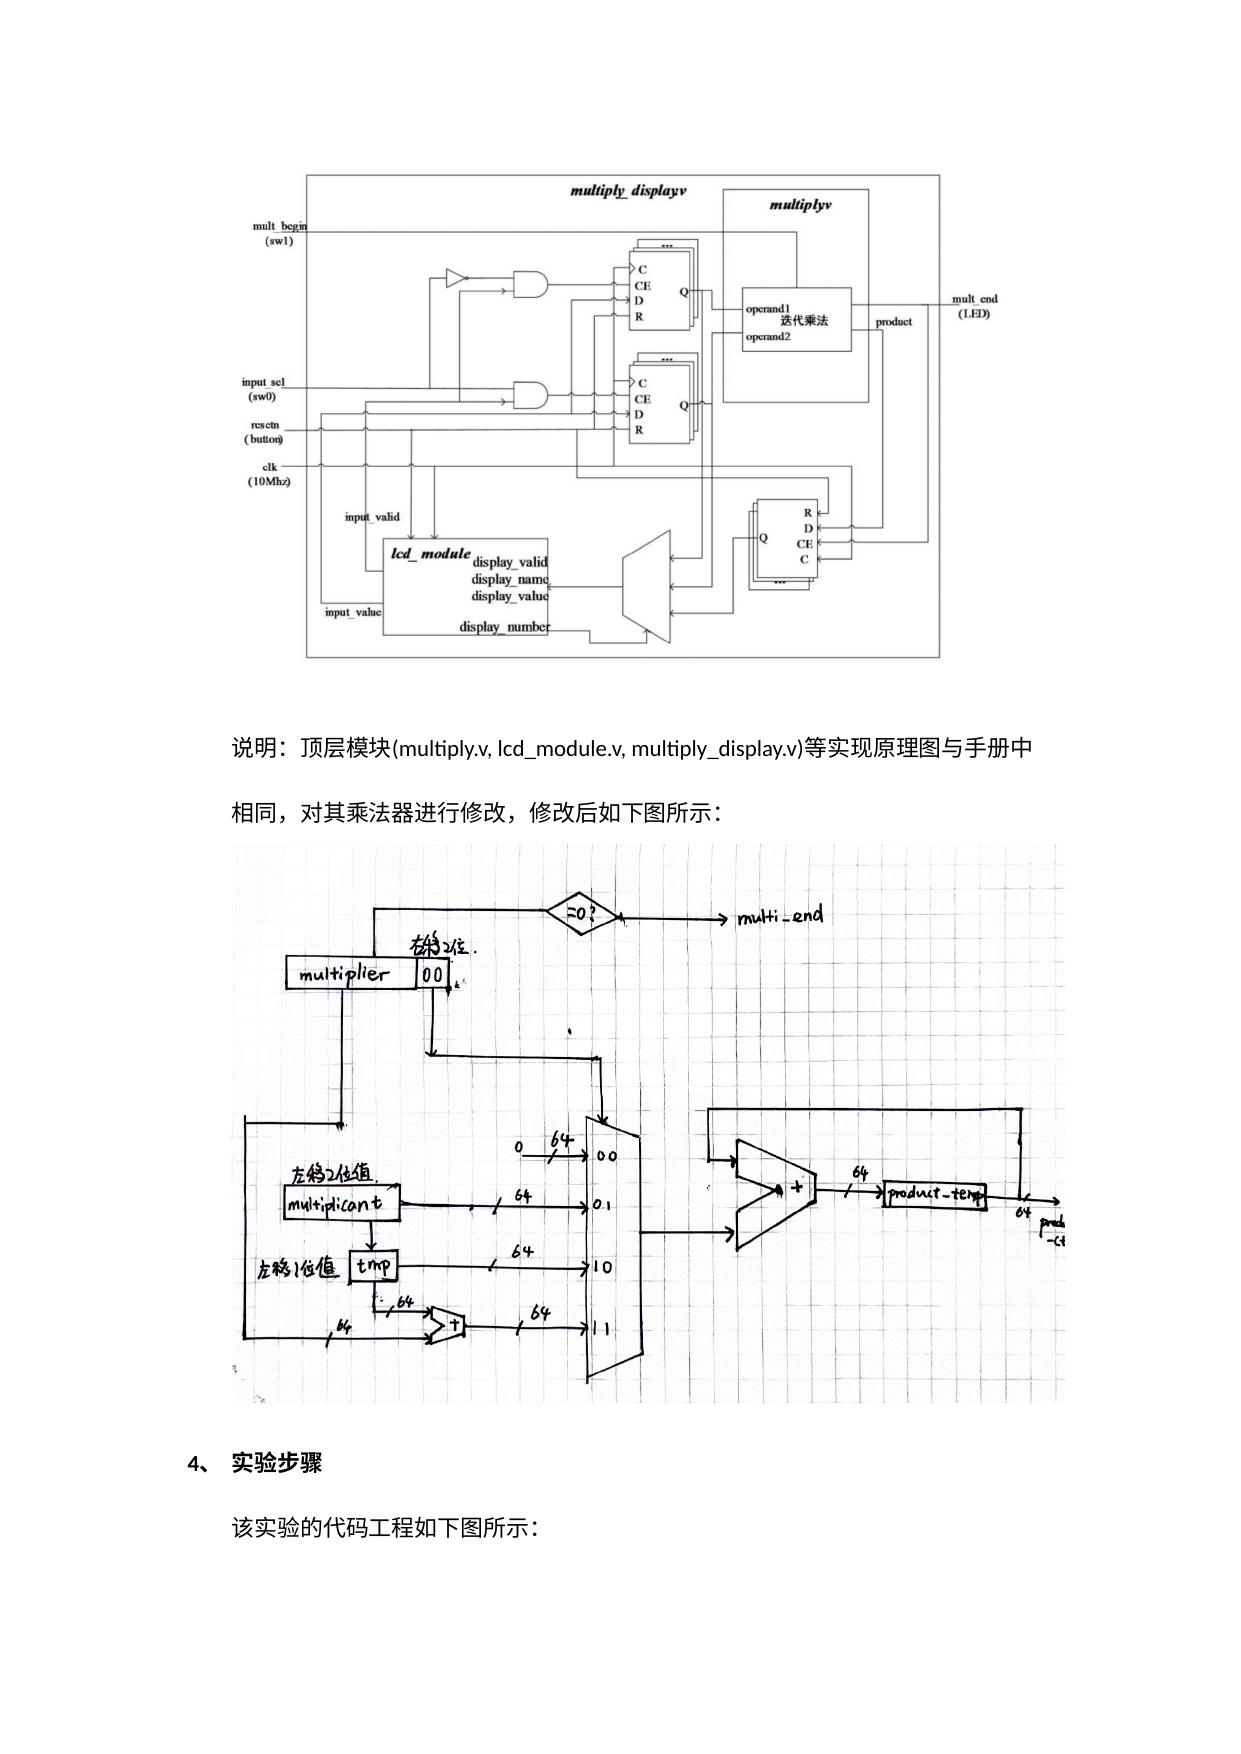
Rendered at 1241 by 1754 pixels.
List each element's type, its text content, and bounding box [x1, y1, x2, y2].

list 实验步骤 [187, 1429, 1053, 1494]
picture [231, 844, 1072, 1403]
list 该实验的代码工程如下图所示： [231, 1494, 1053, 1559]
list 说明：顶层模块(multiply.v, lcd_module.v, multiply_display.v)等实现原理图与手册中相同，对其乘法器进行修改，修改后如下图所示： [231, 714, 1053, 844]
picture [231, 162, 1007, 685]
